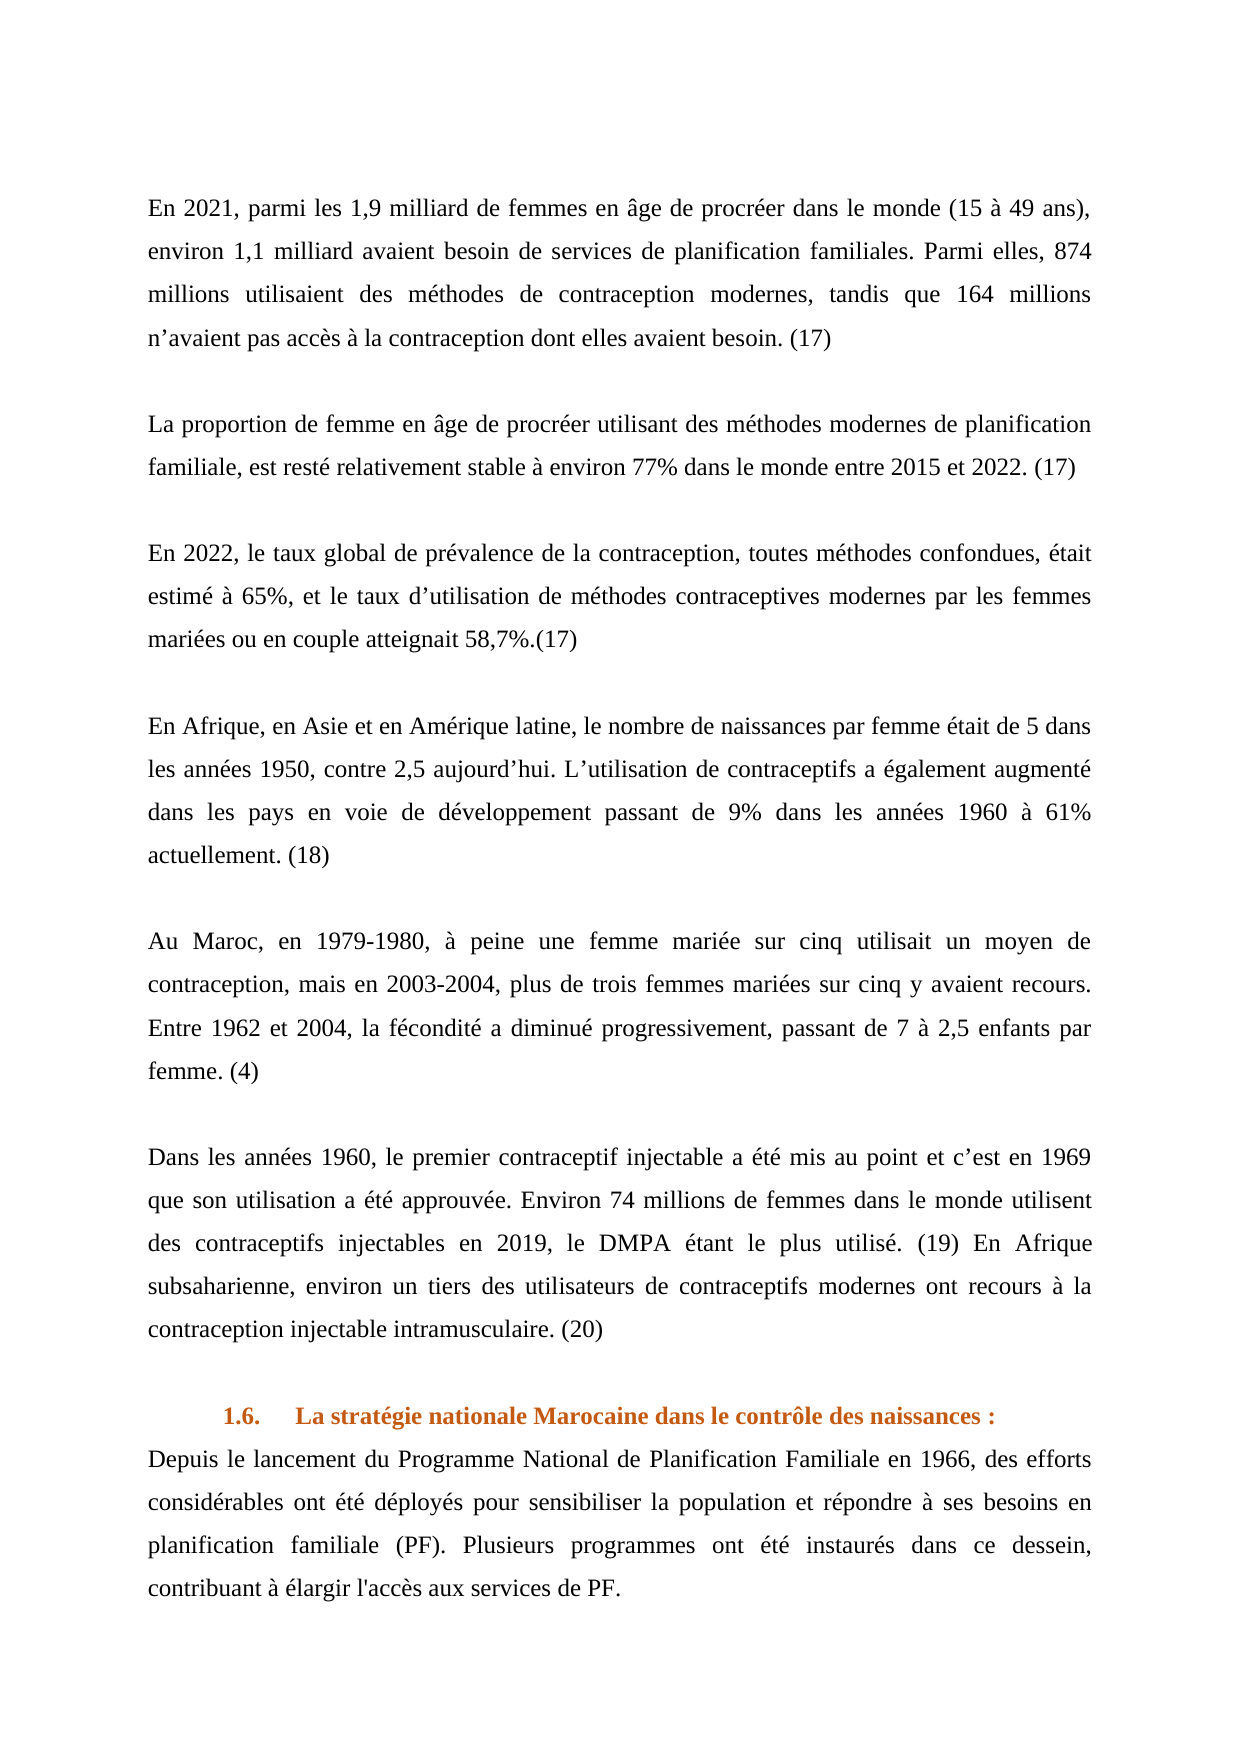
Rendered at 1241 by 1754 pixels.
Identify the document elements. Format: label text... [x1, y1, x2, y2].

text Depuis le lancement du Programme National de Planification Familiale en 1966, des efforts considérables ont été déployés pour sensibiliser la population et répondre à ses besoins en planification familiale (PF). Plusieurs programmes ont été instaurés dans ce dessein, contribuant à élargir l'accès aux services de PF. [148, 1444, 1093, 1602]
text La proportion de femme en âge de procréer utilisant des méthodes modernes de planification familiale, est resté relativement stable à environ 77% dans le monde entre 2015 et 2022. (17) [148, 409, 1093, 481]
text En 2021, parmi les 1,9 milliard de femmes en âge de procréer dans le monde (15 à 49 ans), environ 1,1 milliard avaient besoin de services de planification familiales. Parmi elles, 874 millions utilisaient des méthodes de contraception modernes, tandis que 164 millions n’avaient pas accès à la contraception dont elles avaient besoin. (17) [148, 193, 1093, 351]
text Dans les années 1960, le premier contraceptif injectable a été mis au point et c’est en 1969 que son utilisation a été approuvée. Environ 74 millions de femmes dans le monde utilisent des contraceptifs injectables en 2019, le DMPA étant le plus utilisé. (19) En Afrique subsaharienne, environ un tiers des utilisateurs de contraceptifs modernes ont recours à la contraception injectable intramusculaire. (20) [148, 1142, 1093, 1343]
text En 2022, le taux global de prévalence de la contraception, toutes méthodes confondues, était estimé à 65%, et le taux d’utilisation de méthodes contraceptives modernes par les femmes mariées ou en couple atteignait 58,7%.(17) [148, 538, 1093, 653]
text En Afrique, en Asie et en Amérique latine, le nombre de naissances par femme était de 5 dans les années 1950, contre 2,5 aujourd’hui. L’utilisation de contraceptifs a également augmenté dans les pays en voie de développement passant de 9% dans les années 1960 à 61% actuellement. (18) [148, 711, 1093, 869]
text Au Maroc, en 1979-1980, à peine une femme mariée sur cinq utilisait un moyen de contraception, mais en 2003-2004, plus de trois femmes mariées sur cinq y avaient recours. Entre 1962 et 2004, la fécondité a diminué progressivement, passant de 7 à 2,5 enfants par femme. (4) [148, 926, 1093, 1084]
list La stratégie nationale Marocaine dans le contrôle des naissances : [223, 1401, 1093, 1429]
